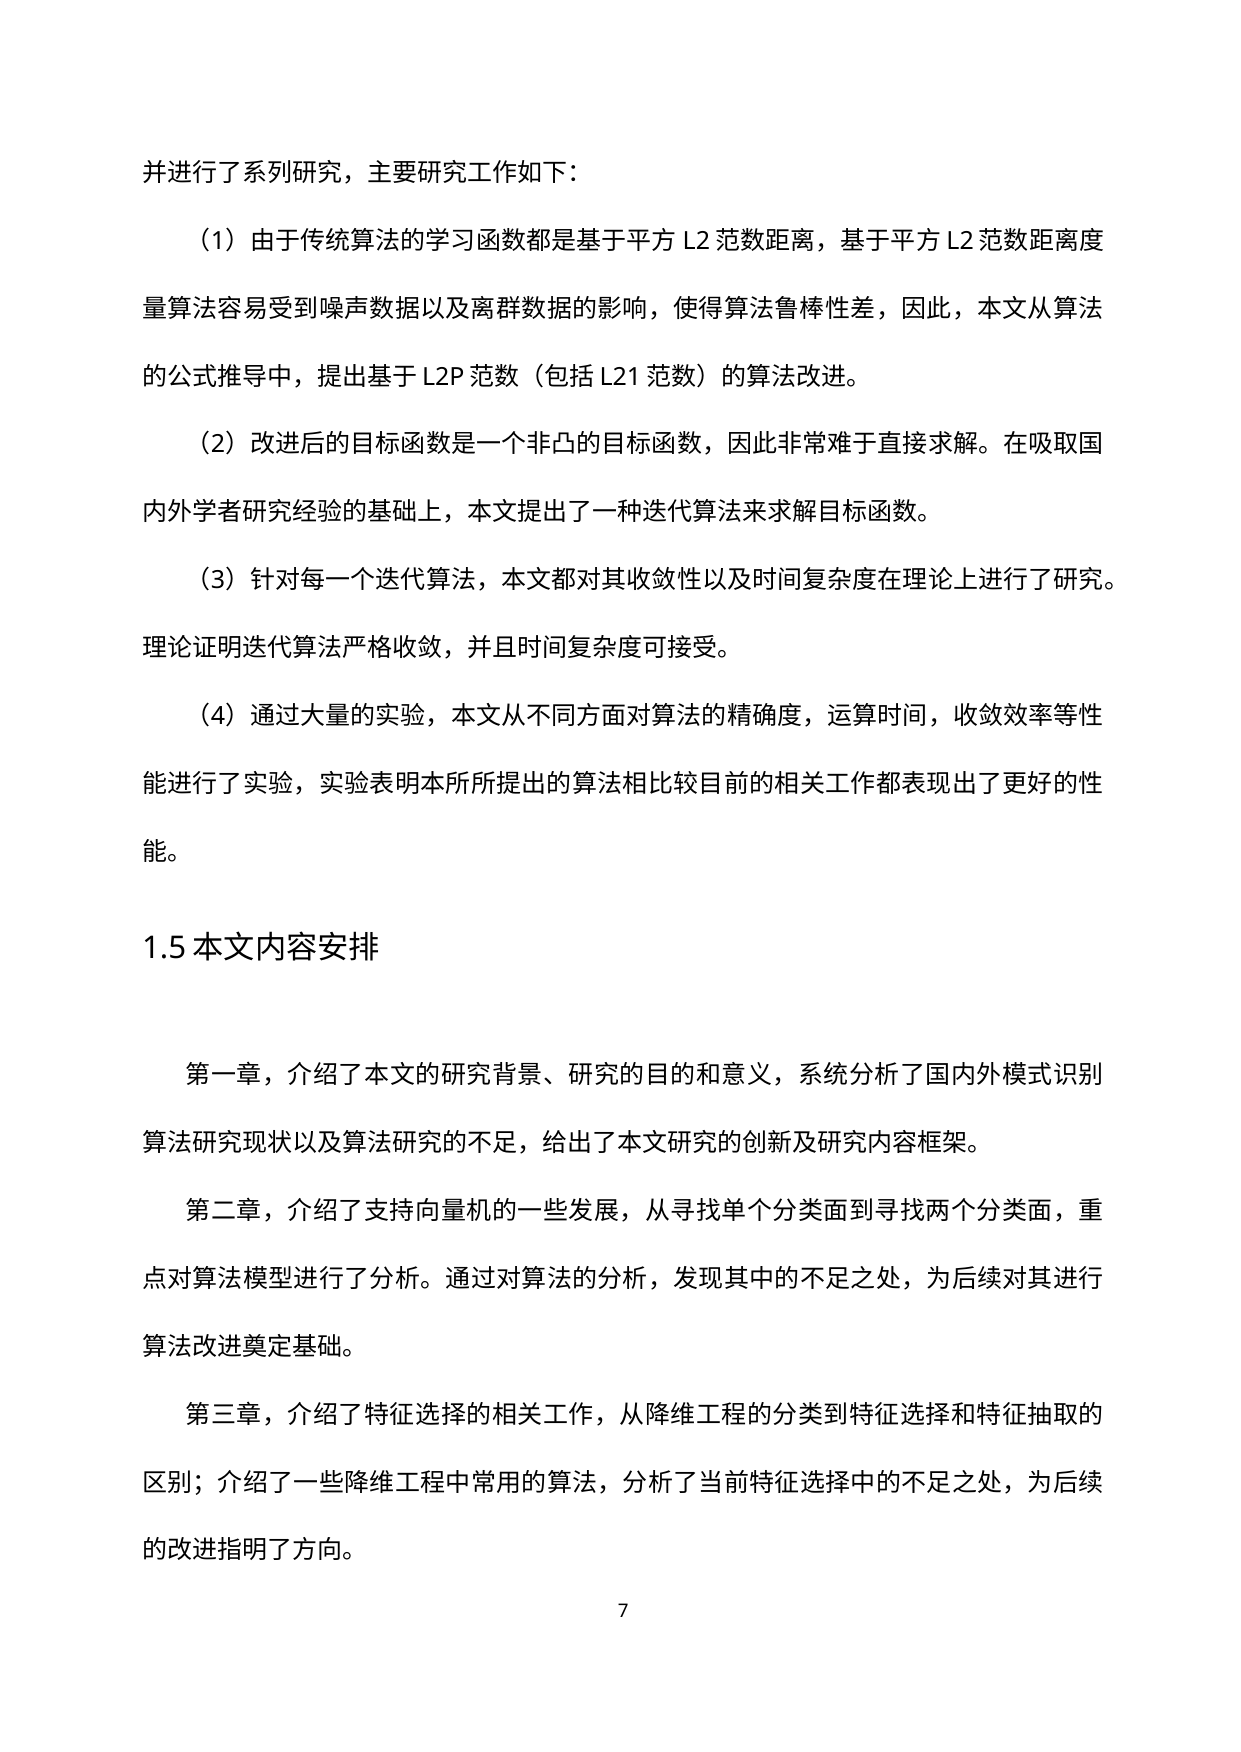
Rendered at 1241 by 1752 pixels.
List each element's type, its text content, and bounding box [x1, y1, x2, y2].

text （4）通过大量的实验，本文从不同方面对算法的精确度，运算时间，收敛效率等性能进行了实验，实验表明本所所提出的算法相比较目前的相关工作都表现出了更好的性能。 [142, 680, 1104, 883]
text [142, 136, 1104, 204]
text 第一章，介绍了本文的研究背景、研究的目的和意义，系统分析了国内外模式识别算法研究现状以及算法研究的不足，给出了本文研究的创新及研究内容框架。 [142, 1039, 1104, 1174]
text 第三章，介绍了特征选择的相关工作，从降维工程的分类到特征选择和特征抽取的区别；介绍了一些降维工程中常用的算法，分析了当前特征选择中的不足之处，为后续的改进指明了方向。 [142, 1378, 1104, 1582]
text （3）针对每一个迭代算法，本文都对其收敛性以及时间复杂度在理论上进行了研究。理论证明迭代算法严格收敛，并且时间复杂度可接受。 [142, 544, 1104, 680]
text （1）由于传统算法的学习函数都是基于平方L2范数距离，基于平方L2范数距离度量算法容易受到噪声数据以及离群数据的影响，使得算法鲁棒性差，因此，本文从算法的公式推导中，提出基于L2P范数（包括L21范数）的算法改进。 [142, 204, 1104, 408]
text （2）改进后的目标函数是一个非凸的目标函数，因此非常难于直接求解。在吸取国内外学者研究经验的基础上，本文提出了一种迭代算法来求解目标函数。 [142, 408, 1104, 544]
text 第二章，介绍了支持向量机的一些发展，从寻找单个分类面到寻找两个分类面，重点对算法模型进行了分析。通过对算法的分析，发现其中的不足之处，为后续对其进行算法改进奠定基础。 [142, 1174, 1104, 1378]
subtitle 1.5本文内容安排 [142, 911, 1104, 978]
